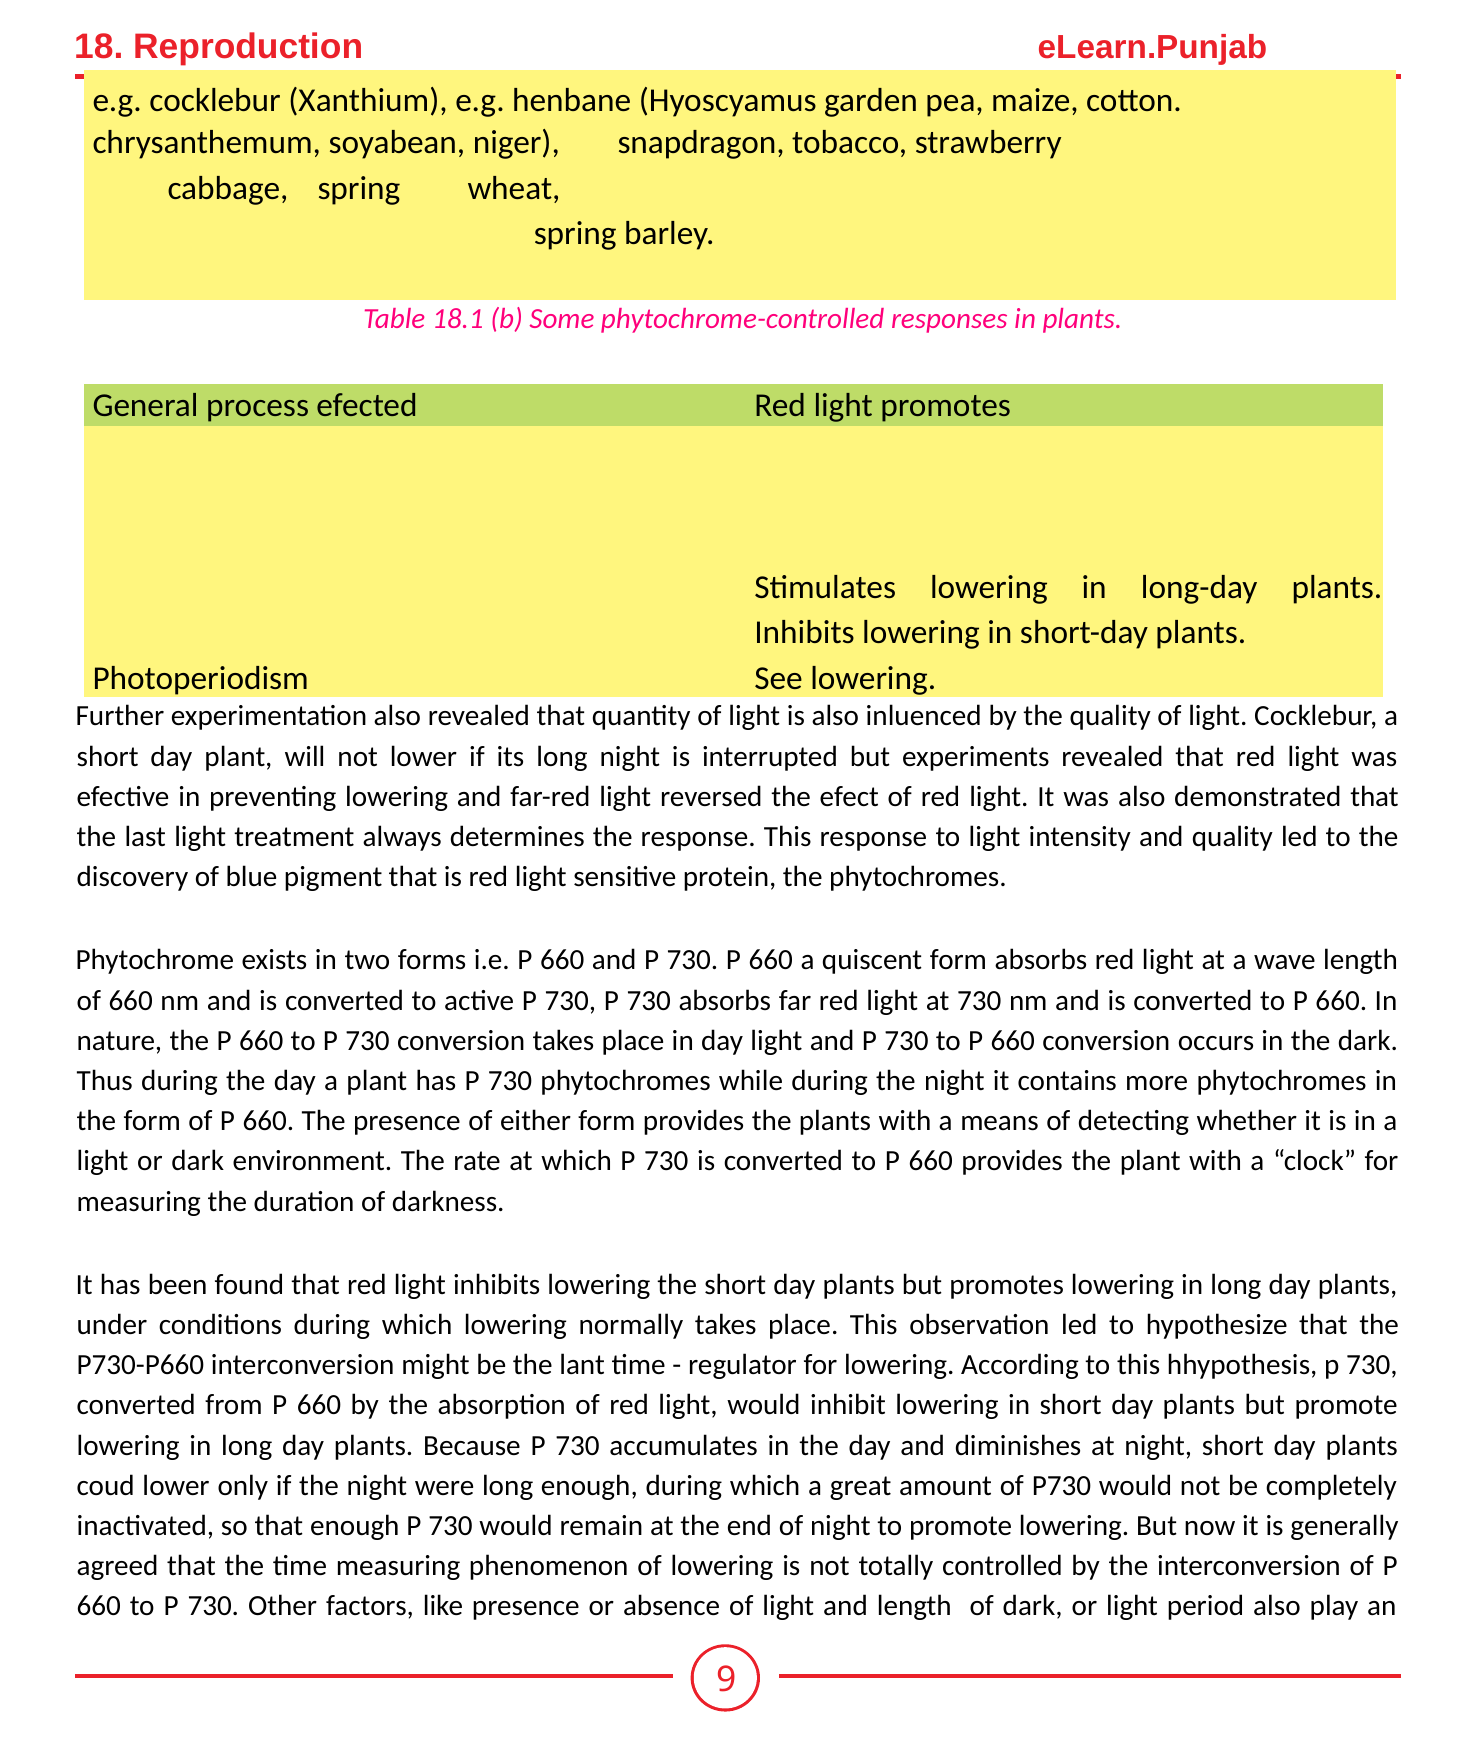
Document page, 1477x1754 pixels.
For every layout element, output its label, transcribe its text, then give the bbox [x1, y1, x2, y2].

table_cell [84, 70, 1396, 300]
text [75, 1266, 1400, 1623]
text Table 18.1 (b) Some phytochrome-controlled responses in plants. [87, 300, 1402, 336]
table_header General process efected [84, 384, 754, 426]
table_header Red light promotes [754, 384, 1383, 426]
table_cell Photoperiodism [84, 426, 754, 697]
table_cell Stimulates lowering in long-day plants. Inhibits lowering in short-day plants. See lowering. [754, 426, 1383, 697]
text Phytochrome exists in two forms i.e. P 660 and P 730. P 660 a quiscent form absorbs red light at a wave length of 660 nm and is converted to active P 730, P 730 absorbs far red light at 730 nm and is converted to P 660. In nature, the P 660 to P 730 conversion takes place in day light and P 730 to P 660 conversion occurs in the dark. Thus during the day a plant has P 730 phytochromes while during the night it contains more phytochromes in the form of P 660. The presence of either form provides the plants with a means of detecting whether it is in a light or dark environment. The rate at which P 730 is converted to P 660 provides the plant with a “clock” for measuring the duration of darkness. [75, 941, 1400, 1218]
text Further experimentation also revealed that quantity of light is also inluenced by the quality of light. Cocklebur, a short day plant, will not lower if its long night is interrupted but experiments revealed that red light was efective in preventing lowering and far-red light reversed the efect of red light. It was also demonstrated that the last light treatment always determines the response. This response to light intensity and quality led to the discovery of blue pigment that is red light sensitive protein, the phytochromes. [75, 697, 1400, 894]
